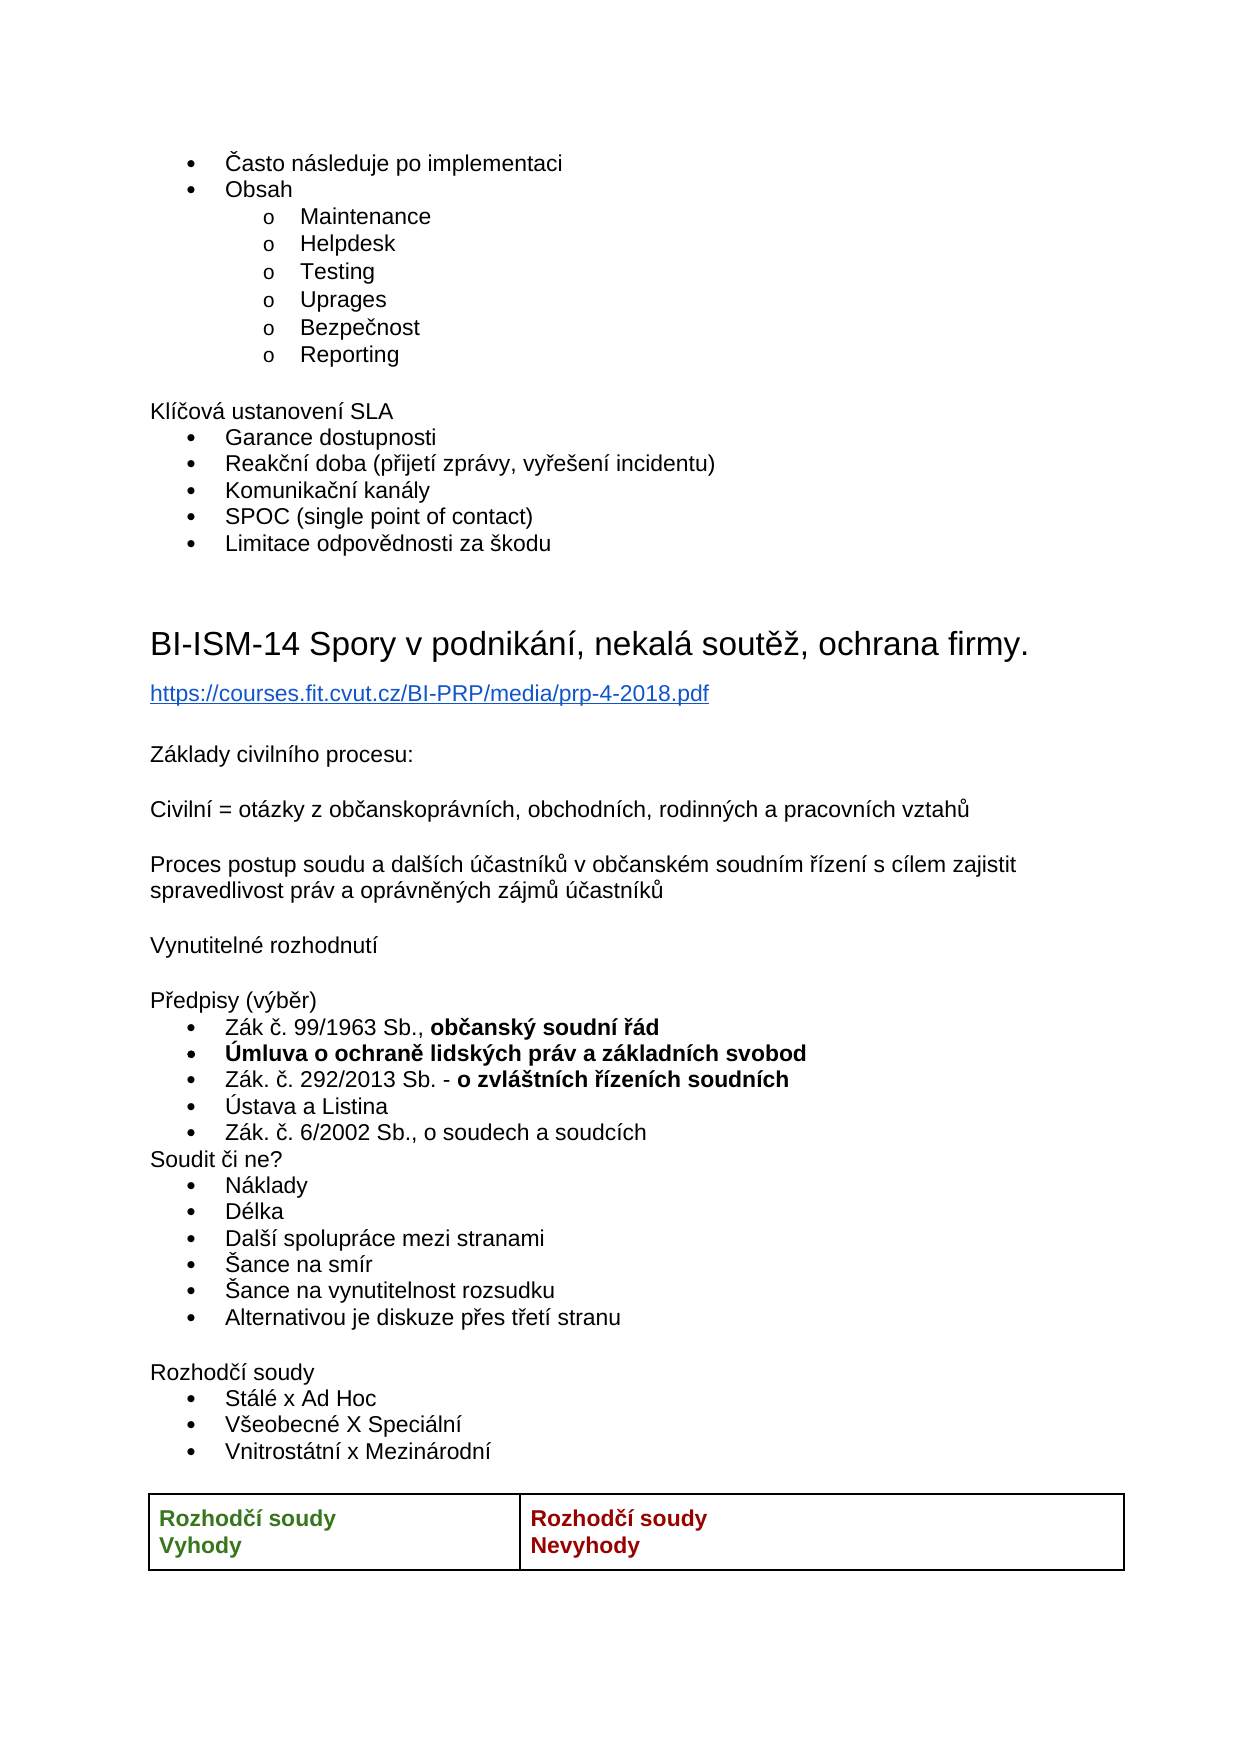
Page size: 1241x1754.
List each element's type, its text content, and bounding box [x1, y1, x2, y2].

list Náklady [187, 1172, 1090, 1198]
list Limitace odpovědnosti za škodu [187, 529, 1090, 556]
list Alternativou je diskuze přes třetí stranu [187, 1304, 1090, 1330]
list Testing [262, 258, 1090, 286]
text Základy civilního procesu: [150, 741, 1090, 767]
list Zák. č. 6/2002 Sb., o soudech a soudcích [187, 1119, 1090, 1146]
list Reakční doba (přijetí zprávy, vyřešení incidentu) [187, 450, 1090, 477]
list Bezpečnost [262, 313, 1090, 341]
list Všeobecné X Speciální [187, 1411, 1090, 1438]
list Helpdesk [262, 230, 1090, 258]
list Často následuje po implementaci [187, 150, 1090, 176]
list Vnitrostátní x Mezinárodní [187, 1438, 1090, 1464]
list SPOC (single point of contact) [187, 503, 1090, 529]
list Obsah [187, 176, 1090, 203]
subtitle BI-ISM-14 Spory v podnikání, nekalá soutěž, ochrana firmy. [150, 623, 1090, 662]
text Proces postup soudu a dalších účastníků v občanském soudním řízení s cílem zajistit spravedlivost práv a oprávněných zájmů účastníků [150, 851, 1090, 903]
list Zák. č. 292/2013 Sb. - o zvláštních řízeních soudních [187, 1066, 1090, 1093]
list Další spolupráce mezi stranami [187, 1224, 1090, 1251]
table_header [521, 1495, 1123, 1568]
list Ústava a Listina [187, 1093, 1090, 1119]
list Uprages [262, 286, 1090, 313]
list Zák č. 99/1963 Sb., občanský soudní řád [187, 1014, 1090, 1040]
list Šance na smír [187, 1251, 1090, 1277]
list Garance dostupnosti [187, 424, 1090, 450]
text Civilní = otázky z občanskoprávních, obchodních, rodinných a pracovních vztahů [150, 796, 1090, 822]
list Úmluva o ochraně lidských práv a základních svobod [187, 1040, 1090, 1066]
list Maintenance [262, 203, 1090, 230]
text Vynutitelné rozhodnutí [150, 932, 1090, 959]
text Rozhodčí soudy [150, 1359, 1090, 1385]
list Délka [187, 1198, 1090, 1224]
list Reporting [262, 341, 1090, 369]
list Šance na vynutitelnost rozsudku [187, 1277, 1090, 1304]
list Komunikační kanály [187, 477, 1090, 503]
text Soudit či ne? [150, 1146, 1090, 1172]
text Předpisy (výběr) [150, 987, 1090, 1014]
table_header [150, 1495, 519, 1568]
text Klíčová ustanovení SLA [150, 398, 1090, 424]
text https://courses.fit.cvut.cz/BI-PRP/media/prp-4-2018.pdf [150, 680, 1090, 707]
list Stálé x Ad Hoc [187, 1385, 1090, 1411]
